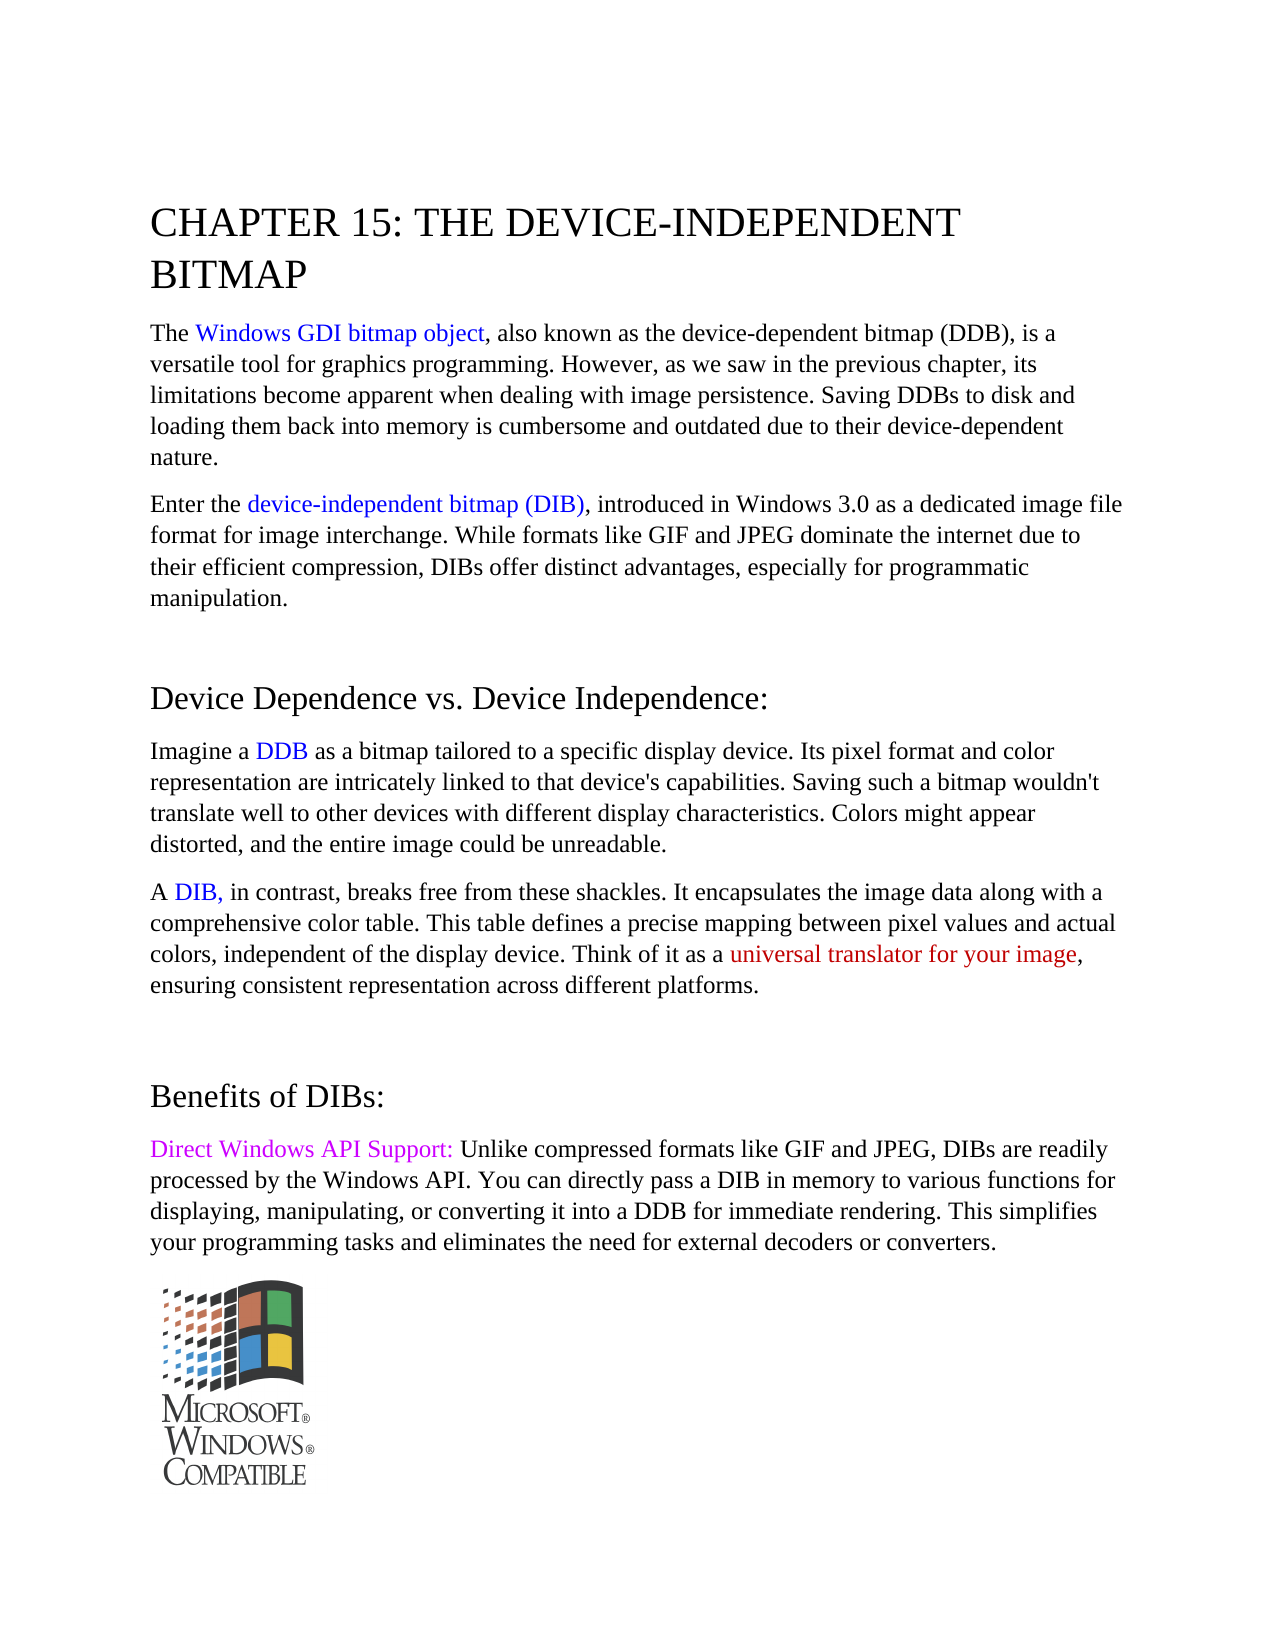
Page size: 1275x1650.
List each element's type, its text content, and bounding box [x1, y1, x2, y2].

text The Windows GDI bitmap object, also known as the device-dependent bitmap (DDB), is a versatile tool for graphics programming. However, as we saw in the previous chapter, its limitations become apparent when dealing with image persistence. Saving DDBs to disk and loading them back into memory is cumbersome and outdated due to their device-dependent nature. [150, 318, 1125, 471]
text A DIB, in contrast, breaks free from these shackles. It encapsulates the image data along with a comprehensive color table. This table defines a precise mapping between pixel values and actual colors, independent of the display device. Think of it as a universal translator for your image, ensuring consistent representation across different platforms. [150, 877, 1125, 999]
picture [150, 1274, 328, 1494]
text Enter the device-independent bitmap (DIB), introduced in Windows 3.0 as a dedicated image file format for image interchange. While formats like GIF and JPEG dominate the internet due to their efficient compression, DIBs offer distinct advantages, especially for programmatic manipulation. [150, 489, 1125, 611]
text Direct Windows API Support: Unlike compressed formats like GIF and JPEG, DIBs are readily processed by the Windows API. You can directly pass a DIB in memory to various functions for displaying, manipulating, or converting it into a DDB for immediate rendering. This simplifies your programming tasks and eliminates the need for external decoders or converters. [150, 1134, 1125, 1256]
text Device Dependence vs. Device Independence: [150, 678, 1125, 716]
text Imagine a DDB as a bitmap tailored to a specific display device. Its pixel format and color representation are intricately linked to that device's capabilities. Saving such a bitmap wouldn't translate well to other devices with different display characteristics. Colors might appear distorted, and the entire image could be unreadable. [150, 736, 1125, 858]
text Benefits of DIBs: [150, 1076, 1125, 1114]
text CHAPTER 15: THE DEVICE-INDEPENDENT BITMAP [150, 198, 1125, 297]
